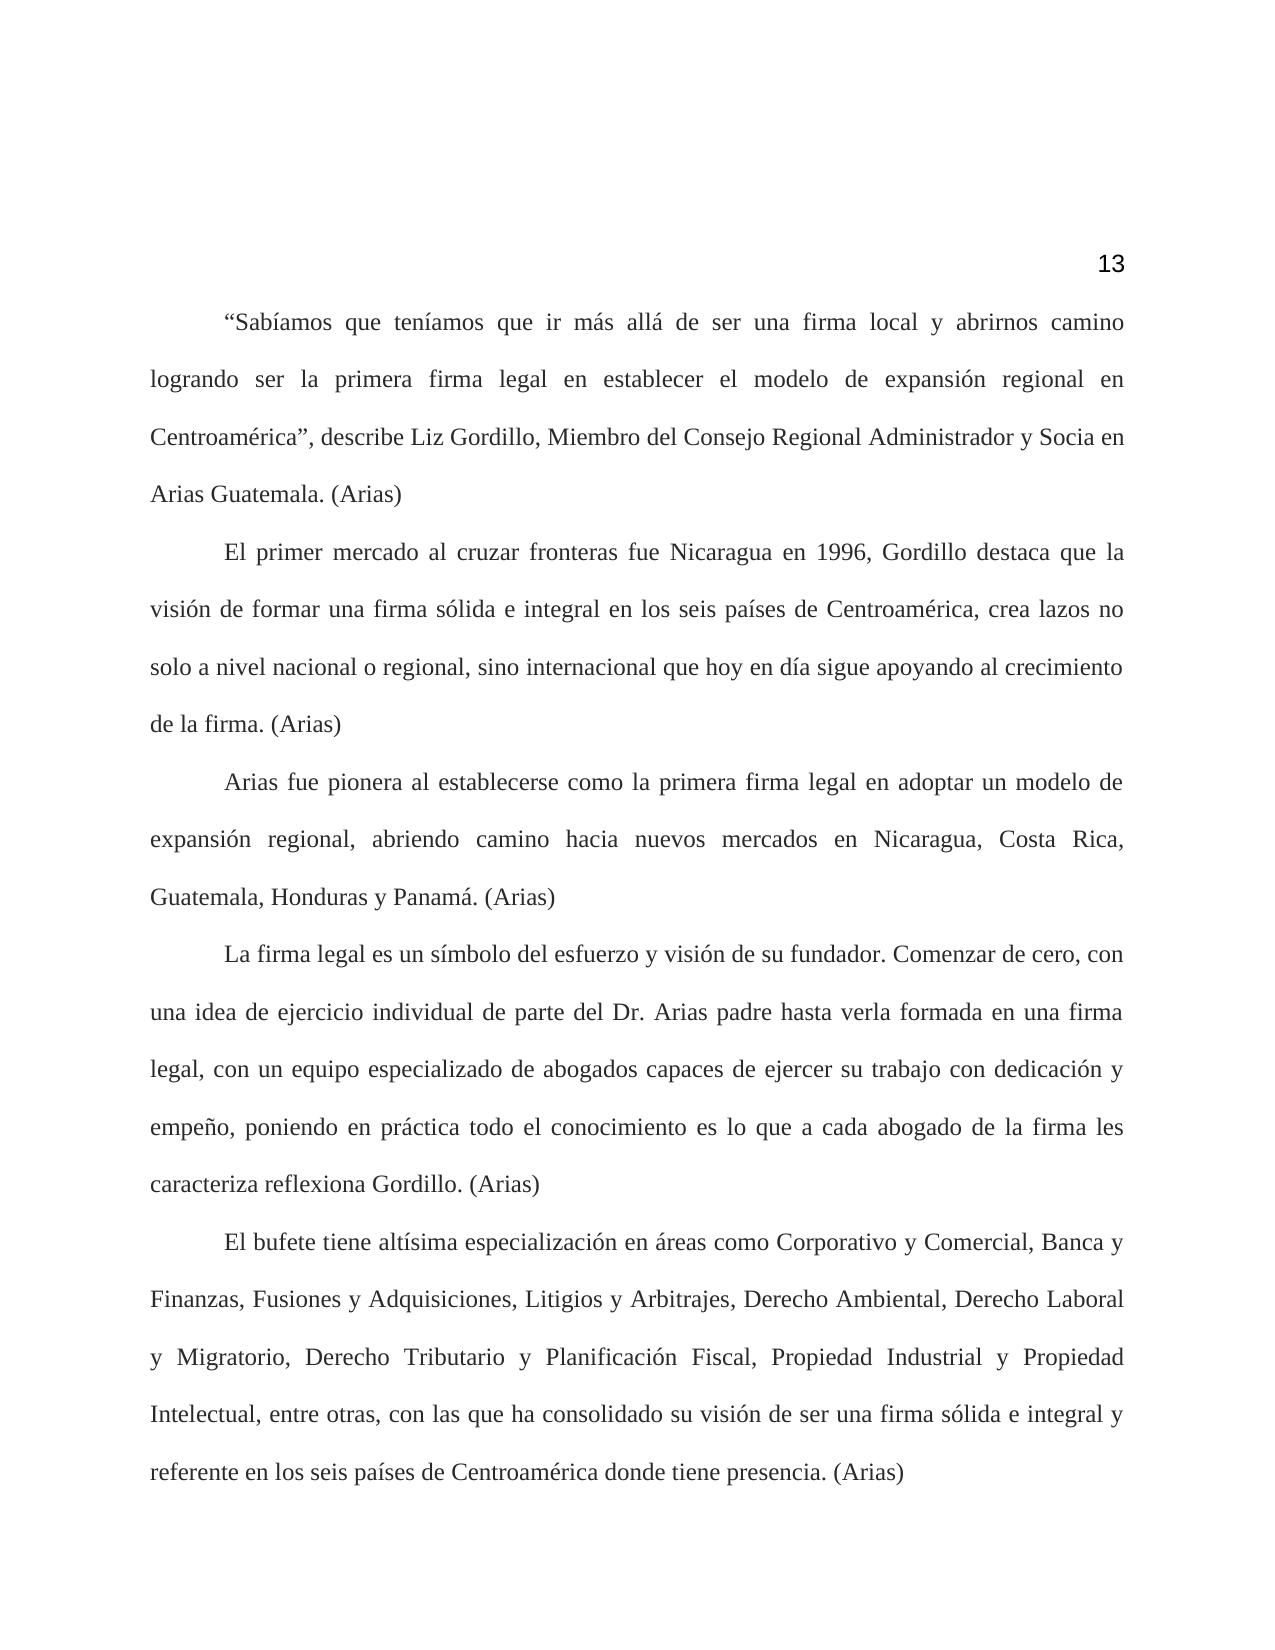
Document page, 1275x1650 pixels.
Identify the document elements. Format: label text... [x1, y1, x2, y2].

text Arias fue pionera al establecerse como la primera firma legal en adoptar un modelo de expansión regional, abriendo camino hacia nuevos mercados en Nicaragua, Costa Rica, Guatemala, Honduras y Panamá. (Arias) [150, 767, 1125, 911]
text “Sabíamos que teníamos que ir más allá de ser una firma local y abrirnos camino logrando ser la primera firma legal en establecer el modelo de expansión regional en Centroamérica”, describe Liz Gordillo, Miembro del Consejo Regional Administrador y Socia en Arias Guatemala. (Arias) [150, 307, 1125, 508]
text El primer mercado al cruzar fronteras fue Nicaragua en 1996, Gordillo destaca que la visión de formar una firma sólida e integral en los seis países de Centroamérica, crea lazos no solo a nivel nacional o regional, sino internacional que hoy en día sigue apoyando al crecimiento de la firma. (Arias) [150, 537, 1125, 738]
text La firma legal es un símbolo del esfuerzo y visión de su fundador. Comenzar de cero, con una idea de ejercicio individual de parte del Dr. Arias padre hasta verla formada en una firma legal, con un equipo especializado de abogados capaces de ejercer su trabajo con dedicación y empeño, poniendo en práctica todo el conocimiento es lo que a cada abogado de la firma les caracteriza reflexiona Gordillo. (Arias) [150, 939, 1125, 1198]
text El bufete tiene altísima especialización en áreas como Corporativo y Comercial, Banca y Finanzas, Fusiones y Adquisiciones, Litigios y Arbitrajes, Derecho Ambiental, Derecho Laboral y Migratorio, Derecho Tributario y Planificación Fiscal, Propiedad Industrial y Propiedad Intelectual, entre otras, con las que ha consolidado su visión de ser una firma sólida e integral y referente en los seis países de Centroamérica donde tiene presencia. (Arias) [150, 1227, 1125, 1486]
